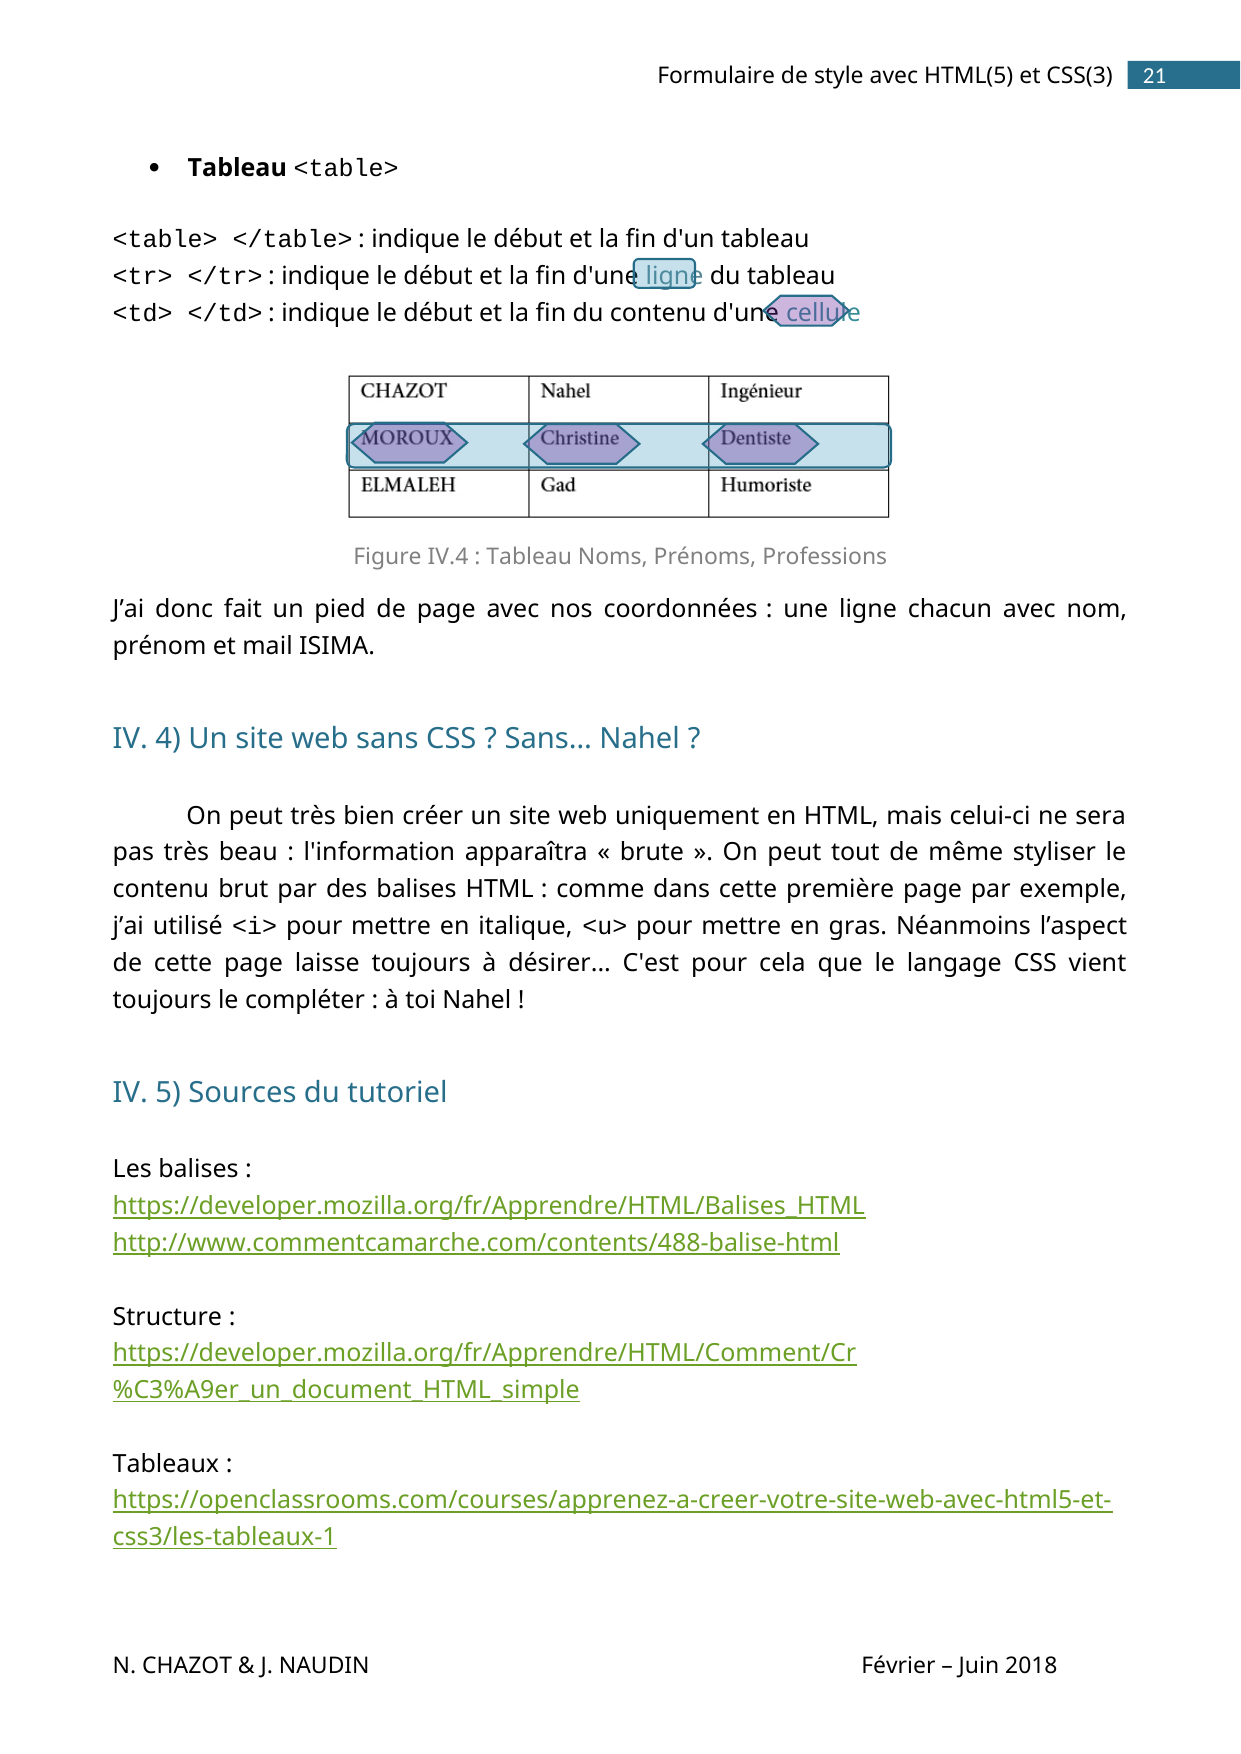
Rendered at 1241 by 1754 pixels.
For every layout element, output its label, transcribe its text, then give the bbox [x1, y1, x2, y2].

text http://www.commentcamarche.com/contents/488-balise-html [112, 1225, 1128, 1259]
text J’ai donc fait un pied de page avec nos coordonnées : une ligne chacun avec nom, prénom et mail ISIMA. [112, 591, 1128, 662]
text IV. 4) Un site web sans CSS ? Sans… Nahel ? [112, 718, 1128, 757]
text <tr> </tr> : indique le début et la fin d'une ligne du tableau [112, 258, 1128, 292]
text https://developer.mozilla.org/fr/Apprendre/HTML/Comment/Cr%C3%A9er_un_document_HTML_simple [112, 1335, 1128, 1406]
picture [341, 368, 899, 521]
text <table> </table> : indique le début et la fin d'un tableau [112, 221, 1128, 255]
text https://developer.mozilla.org/fr/Apprendre/HTML/Balises_HTML [112, 1188, 1128, 1222]
text Structure : [112, 1298, 1128, 1332]
text On peut très bien créer un site web uniquement en HTML, mais celui-ci ne sera pas très beau : l'information apparaîtra « brute ». On peut tout de même styliser le contenu brut par des balises HTML : comme dans cette première page par exemple, j’ai utilisé <i> pour mettre en italique, <u> pour mettre en gras. Néanmoins l’aspect de cette page laisse toujours à désirer... C'est pour cela que le langage CSS vient toujours le compléter : à toi Nahel ! [112, 797, 1128, 1015]
text Figure IV.4 : Tableau Noms, Prénoms, Professions [112, 540, 1128, 572]
text Les balises : [98, 1151, 1128, 1185]
list Tableau <table> [150, 150, 1128, 184]
text Tableaux : [112, 1445, 1128, 1479]
text <td> </td> : indique le début et la fin du contenu d'une cellule [112, 295, 1128, 329]
text https://openclassrooms.com/courses/apprenez-a-creer-votre-site-web-avec-html5-et-css3/les-tableaux-1 [112, 1482, 1128, 1553]
text IV. 5) Sources du tutoriel [112, 1072, 1128, 1111]
